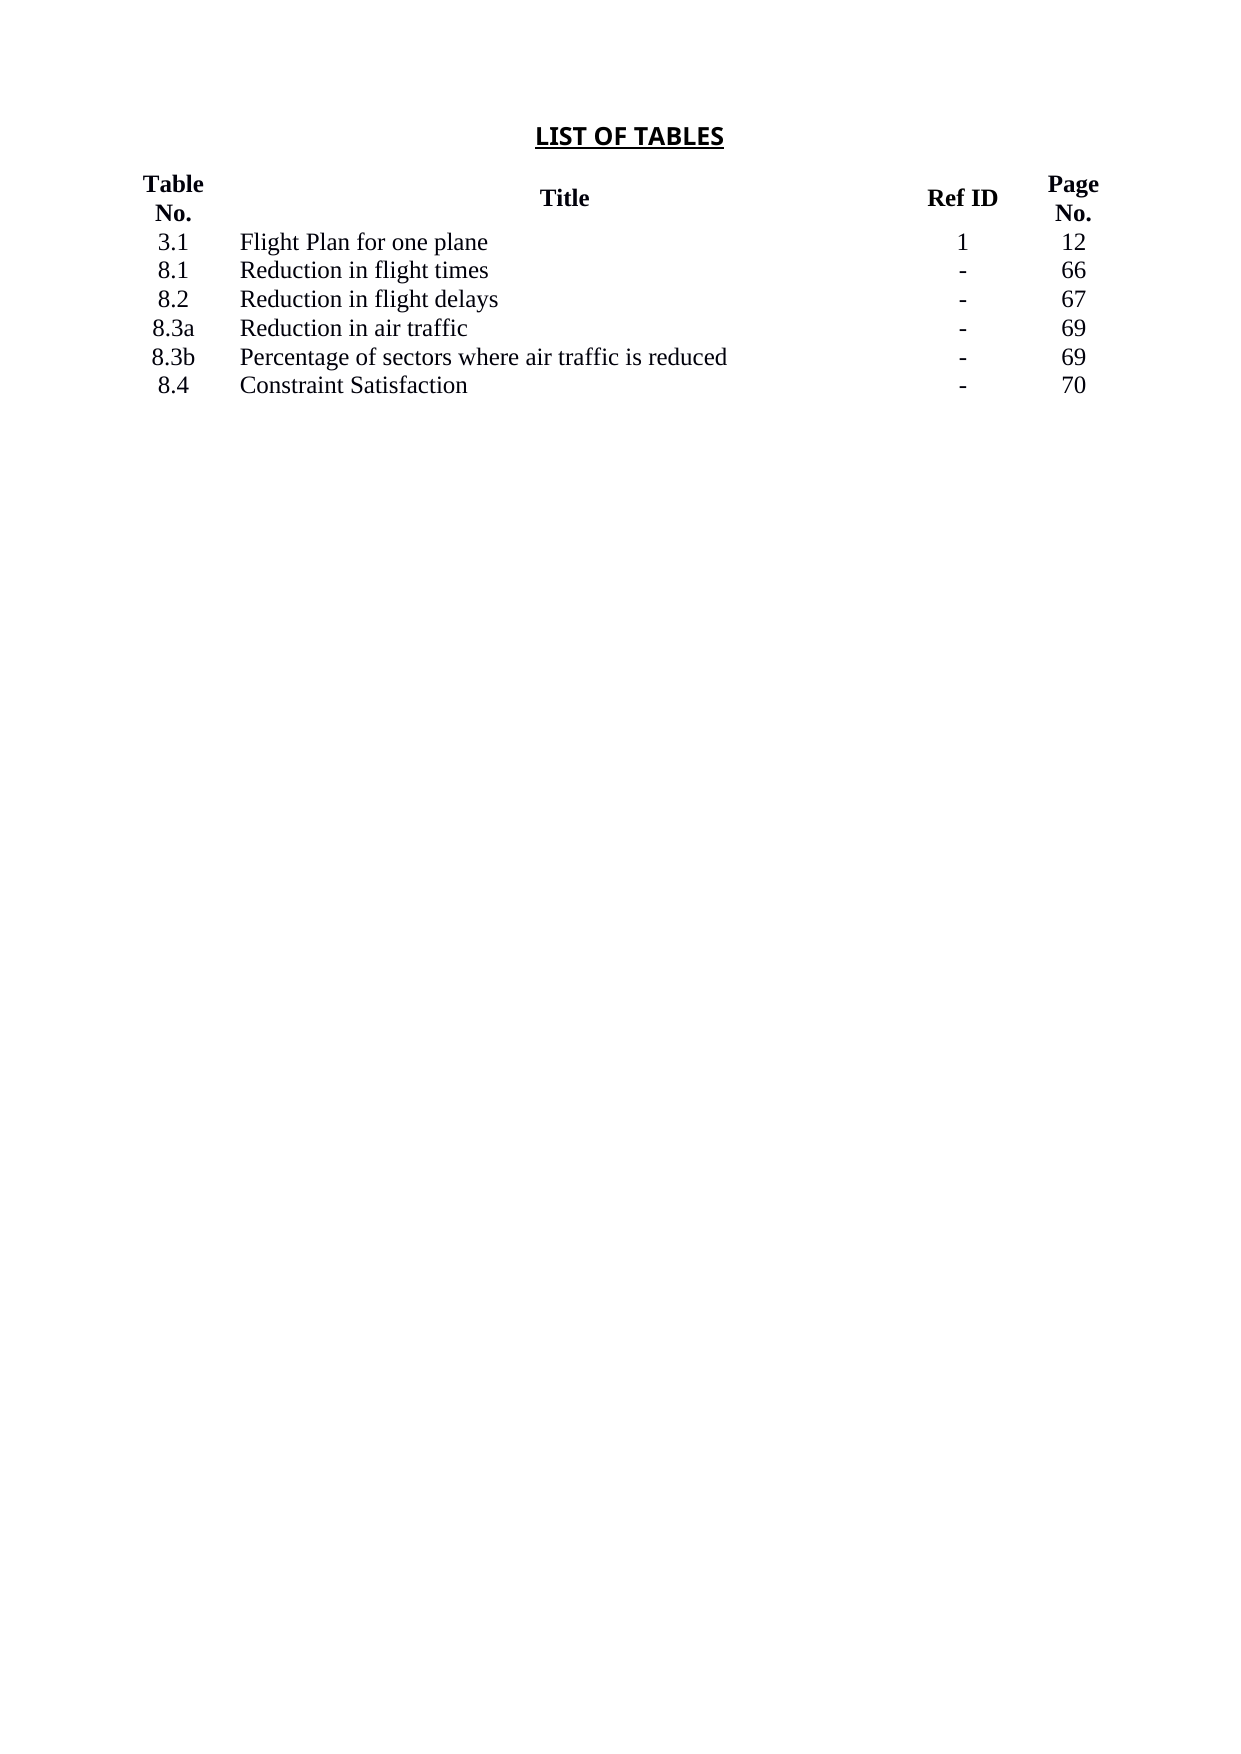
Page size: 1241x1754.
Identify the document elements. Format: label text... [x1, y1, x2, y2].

text LIST OF TABLES [137, 118, 1122, 152]
table_header Table No. [118, 169, 228, 227]
table_cell 8.3b [118, 342, 228, 370]
table_cell 66 [1025, 255, 1122, 284]
table_cell Reduction in flight times [228, 255, 901, 284]
table_cell 8.3a [118, 313, 228, 342]
table_cell Reduction in flight delays [228, 284, 901, 313]
table_header Title [228, 169, 901, 227]
table_cell 69 [1025, 342, 1122, 370]
table_cell - [901, 313, 1025, 342]
table_cell 8.2 [118, 284, 228, 313]
table_cell 69 [1025, 313, 1122, 342]
table_cell 8.4 [118, 370, 228, 399]
table_cell 70 [1025, 370, 1122, 399]
table_cell - [901, 370, 1025, 399]
table_cell 12 [1025, 227, 1122, 255]
table_cell 1 [901, 227, 1025, 255]
table_cell Percentage of sectors where air traffic is reduced [228, 342, 901, 370]
table_header Ref ID [901, 169, 1025, 227]
table_cell Constraint Satisfaction [228, 370, 901, 399]
table_cell Flight Plan for one plane [228, 227, 901, 255]
table_header Page No. [1025, 169, 1122, 227]
table_cell - [901, 342, 1025, 370]
table_cell 67 [1025, 284, 1122, 313]
table_cell - [901, 284, 1025, 313]
table_cell - [901, 255, 1025, 284]
table_cell 8.1 [118, 255, 228, 284]
table_cell 3.1 [118, 227, 228, 255]
table_cell Reduction in air traffic [228, 313, 901, 342]
